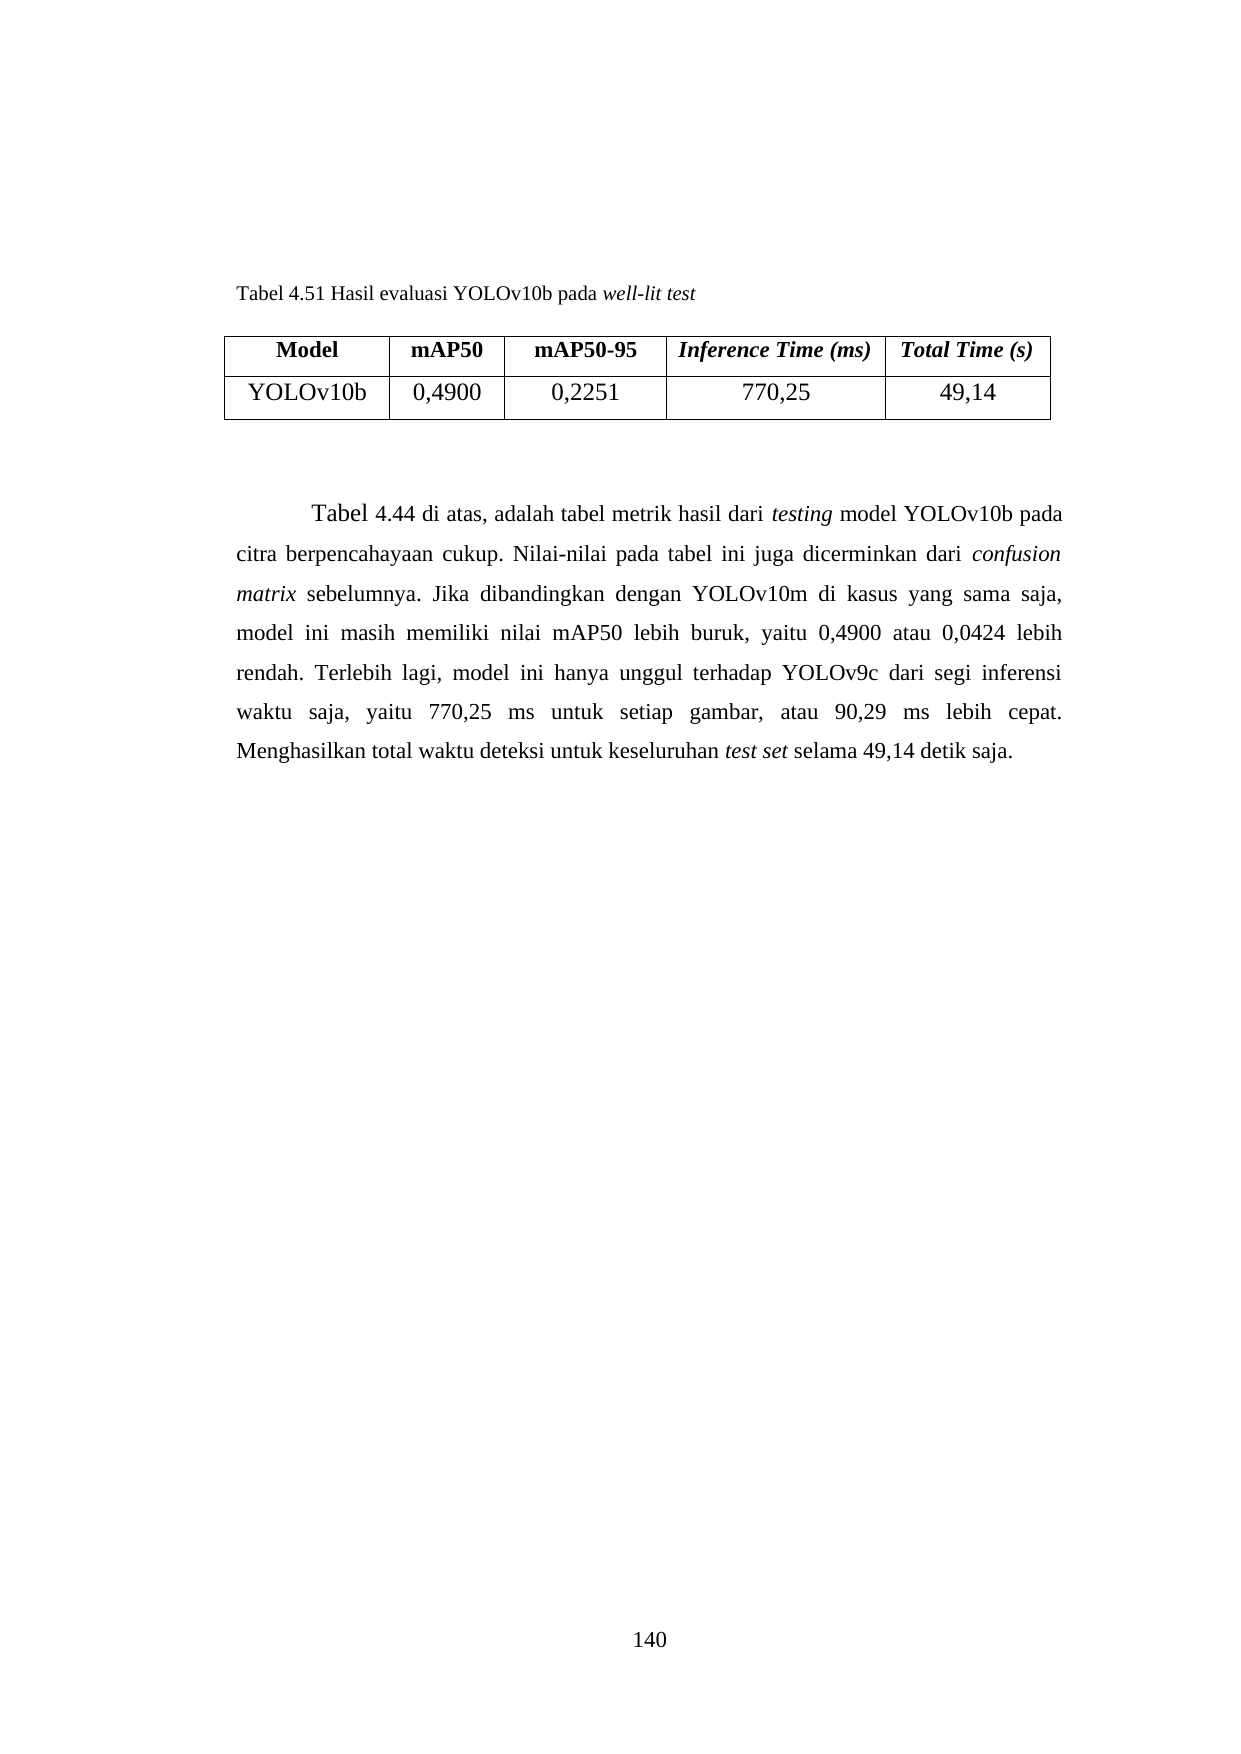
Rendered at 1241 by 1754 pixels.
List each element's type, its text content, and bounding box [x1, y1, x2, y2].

table_header Inference Time (ms) [667, 337, 885, 376]
table_header Model [225, 337, 389, 376]
table_header Total Time (s) [886, 337, 1050, 376]
table_header mAP50-95 [505, 337, 666, 376]
table_cell 49,14 [886, 377, 1050, 419]
table_cell YOLOv10b [225, 377, 389, 419]
table_cell 0,2251 [505, 377, 666, 419]
table_cell 770,25 [667, 377, 885, 419]
text Tabel 4.44 di atas, adalah tabel metrik hasil dari testing model YOLOv10b pada citra berpencahayaan cukup. Nilai-nilai pada tabel ini juga dicerminkan dari confusion matrix sebelumnya. Jika dibandingkan dengan YOLOv10m di kasus yang sama saja, model ini masih memiliki nilai mAP50 lebih buruk, yaitu 0,4900 atau 0,0424 lebih rendah. Terlebih lagi, model ini hanya unggul terhadap YOLOv9c dari segi inferensi waktu saja, yaitu 770,25 ms untuk setiap gambar, atau 90,29 ms lebih cepat. Menghasilkan total waktu deteksi untuk keseluruhan test set selama 49,14 detik saja. [236, 498, 1063, 764]
table_header mAP50 [390, 337, 504, 376]
table_cell 0,4900 [390, 377, 504, 419]
